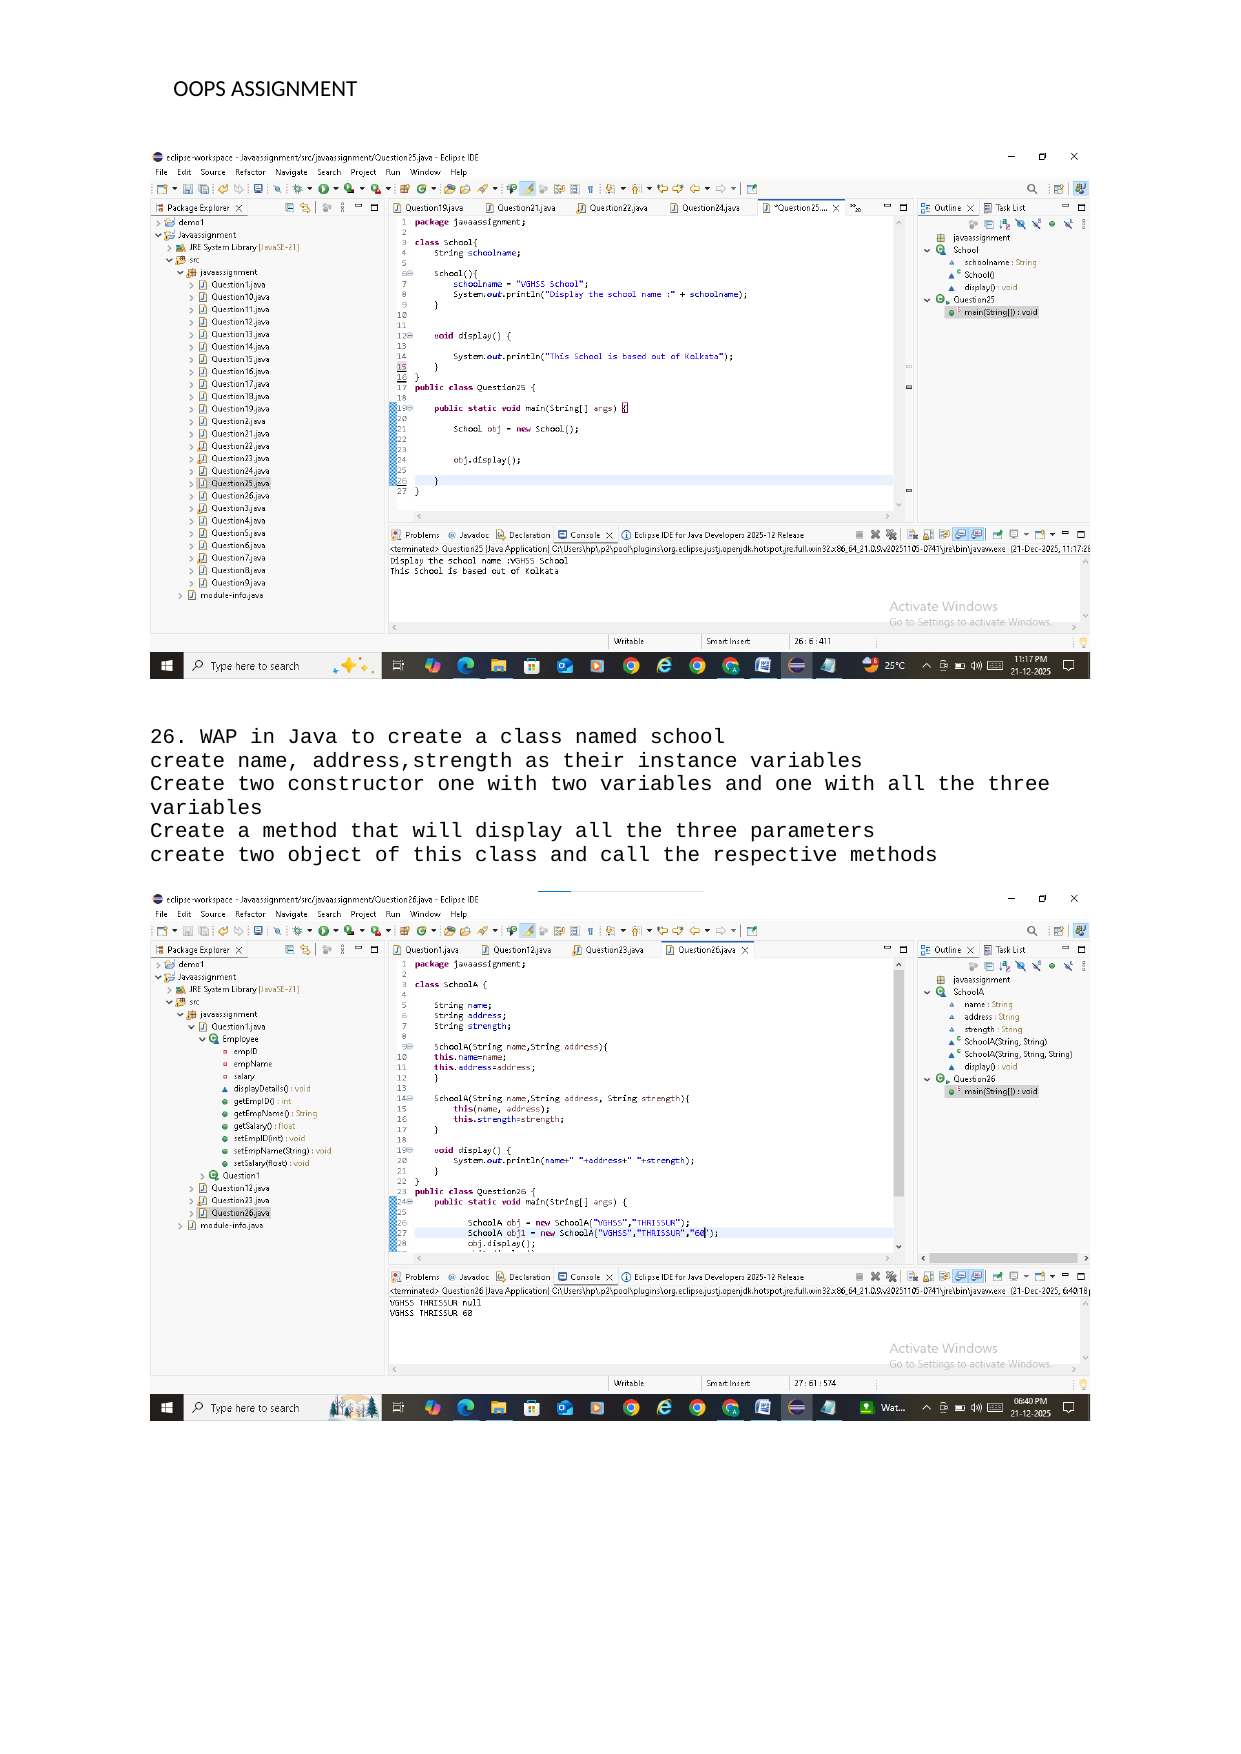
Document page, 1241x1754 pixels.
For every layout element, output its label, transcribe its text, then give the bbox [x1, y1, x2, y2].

picture [150, 891, 1091, 1421]
text Create two constructor one with two variables and one with all the three variables [150, 773, 1090, 821]
text create two object of this class and call the respective methods [150, 844, 1090, 868]
text 26. WAP in Java to create a class named school [150, 726, 1090, 749]
text create name, address,strength as their instance variables [150, 749, 1090, 773]
picture [150, 150, 1091, 679]
text Create a method that will display all the three parameters [150, 821, 1090, 844]
